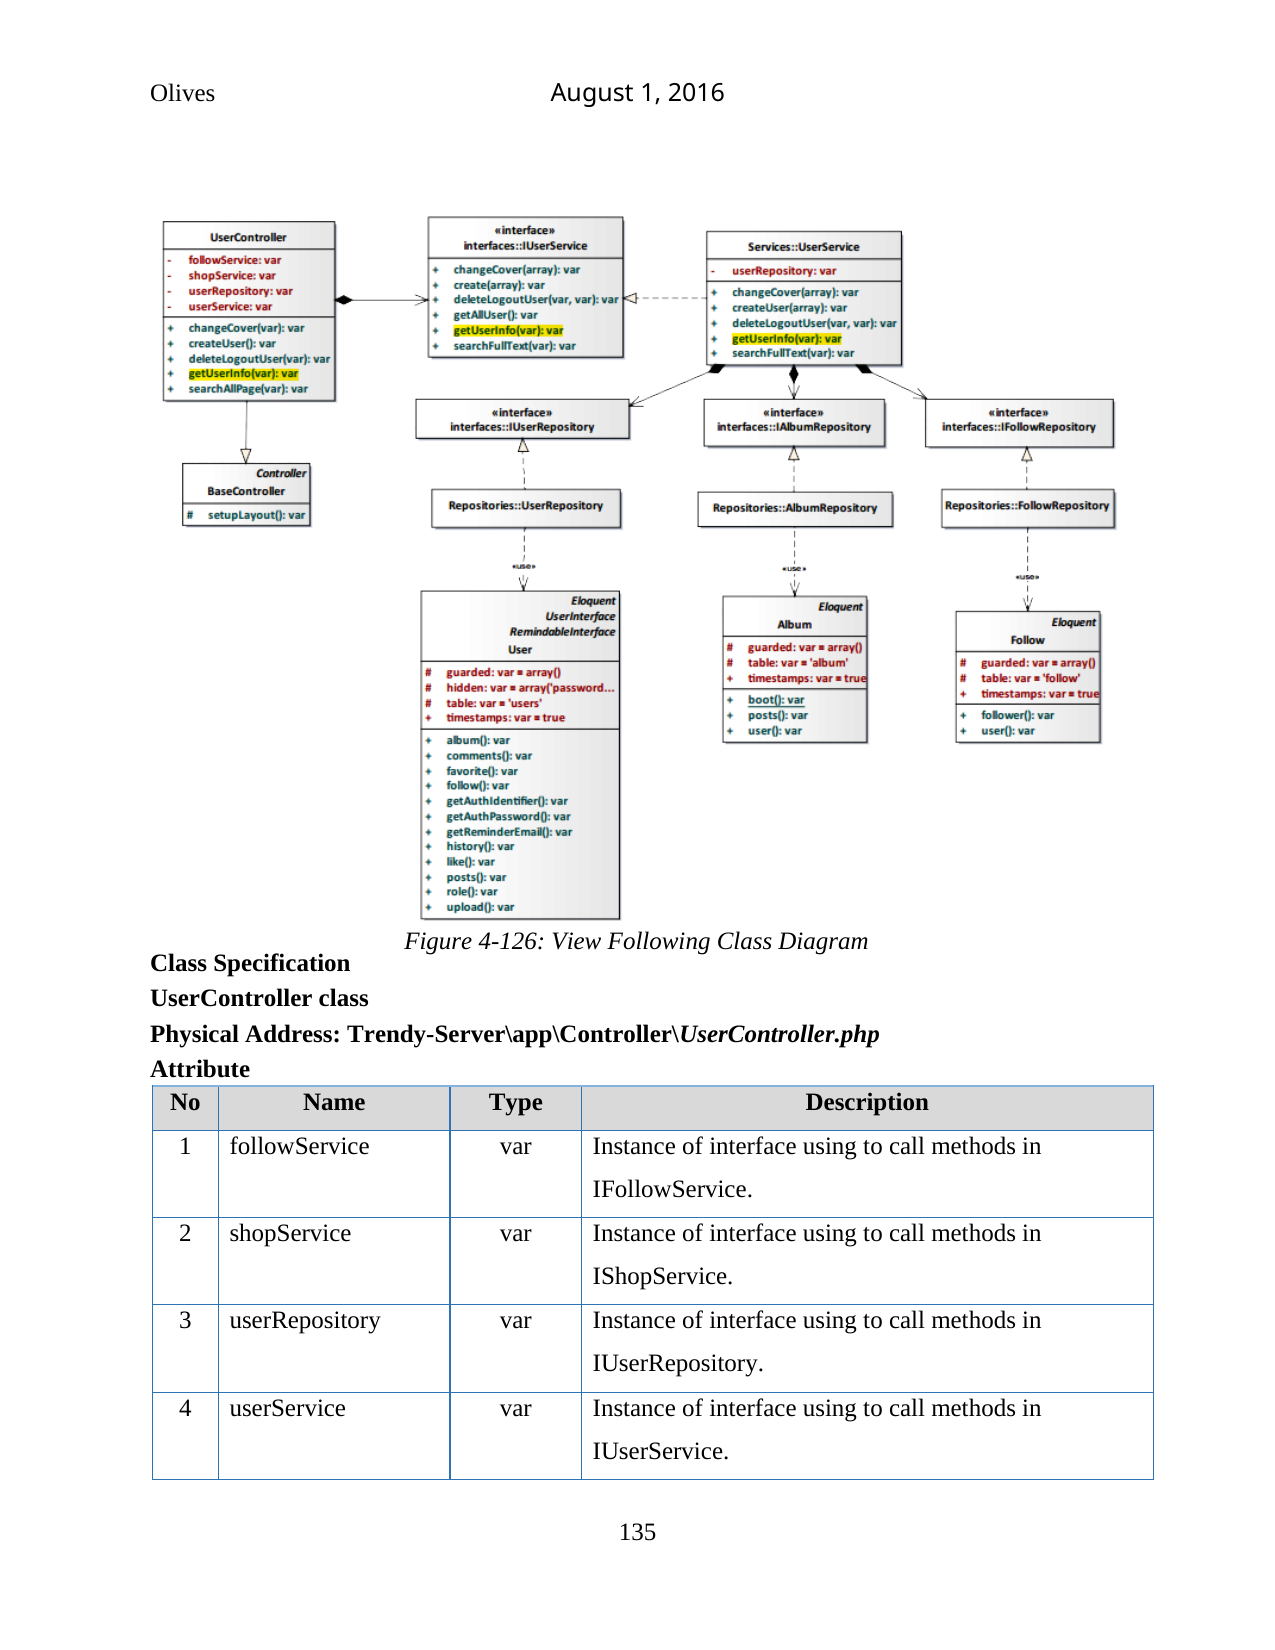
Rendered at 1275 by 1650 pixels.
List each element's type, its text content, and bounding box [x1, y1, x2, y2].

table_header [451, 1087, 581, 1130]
subtitle UserController class [150, 983, 1125, 1012]
subtitle Attribute [150, 1054, 1125, 1083]
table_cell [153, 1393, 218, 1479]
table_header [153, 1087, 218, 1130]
picture [150, 208, 1125, 930]
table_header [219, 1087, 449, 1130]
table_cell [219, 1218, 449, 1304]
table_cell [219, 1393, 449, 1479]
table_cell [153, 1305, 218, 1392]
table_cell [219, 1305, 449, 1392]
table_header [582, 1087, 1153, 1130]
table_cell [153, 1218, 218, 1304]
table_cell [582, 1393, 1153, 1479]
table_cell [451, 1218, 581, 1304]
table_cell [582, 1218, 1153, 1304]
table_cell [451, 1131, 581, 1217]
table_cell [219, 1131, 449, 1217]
subtitle Physical Address: Trendy-Server\app\Controller\UserController.php [150, 1019, 1125, 1047]
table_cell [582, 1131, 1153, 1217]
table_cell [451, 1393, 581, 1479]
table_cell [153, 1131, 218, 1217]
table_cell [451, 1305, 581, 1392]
subtitle Class Specification [150, 948, 1125, 977]
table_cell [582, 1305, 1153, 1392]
